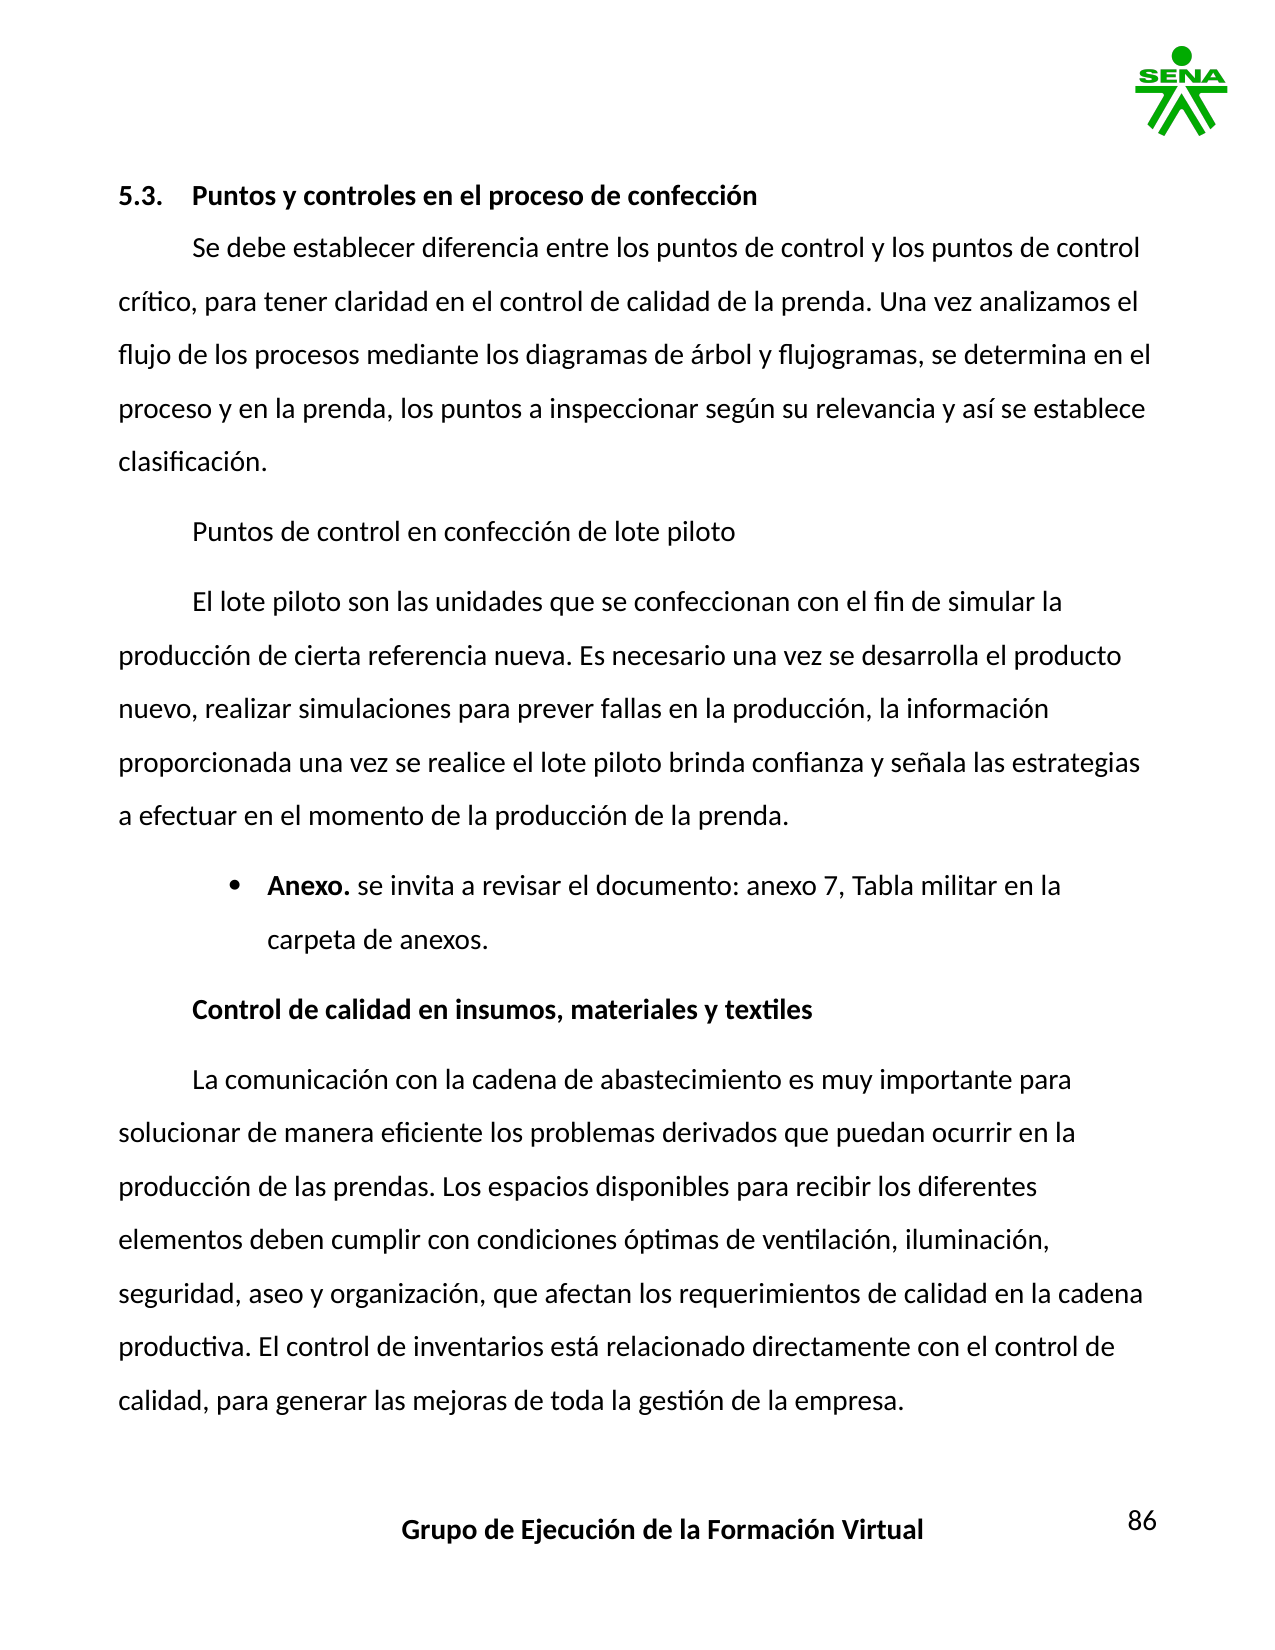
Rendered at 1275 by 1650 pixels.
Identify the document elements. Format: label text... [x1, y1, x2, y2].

subtitle Puntos y controles en el proceso de confección [118, 177, 1157, 213]
text La comunicación con la cadena de abastecimiento es muy importante para solucionar de manera eficiente los problemas derivados que puedan ocurrir en la producción de las prendas. Los espacios disponibles para recibir los diferentes elementos deben cumplir con condiciones óptimas de ventilación, iluminación, seguridad, aseo y organización, que afectan los requerimientos de calidad en la cadena productiva. El control de inventarios está relacionado directamente con el control de calidad, para generar las mejoras de toda la gestión de la empresa. [118, 1061, 1157, 1417]
text Control de calidad en insumos, materiales y textiles [118, 991, 1157, 1026]
picture [1135, 46, 1228, 136]
text Puntos de control en confección de lote piloto [118, 513, 1157, 549]
list Anexo. se invita a revisar el documento: anexo 7, Tabla militar en la carpeta de anexos. [229, 867, 1157, 956]
text Se debe establecer diferencia entre los puntos de control y los puntos de control crítico, para tener claridad en el control de calidad de la prenda. Una vez analizamos el flujo de los procesos mediante los diagramas de árbol y flujogramas, se determina en el proceso y en la prenda, los puntos a inspeccionar según su relevancia y así se establece clasificación. [118, 229, 1157, 479]
text El lote piloto son las unidades que se confeccionan con el fin de simular la producción de cierta referencia nueva. Es necesario una vez se desarrolla el producto nuevo, realizar simulaciones para prever fallas en la producción, la información proporcionada una vez se realice el lote piloto brinda confianza y señala las estrategias a efectuar en el momento de la producción de la prenda. [118, 583, 1157, 833]
